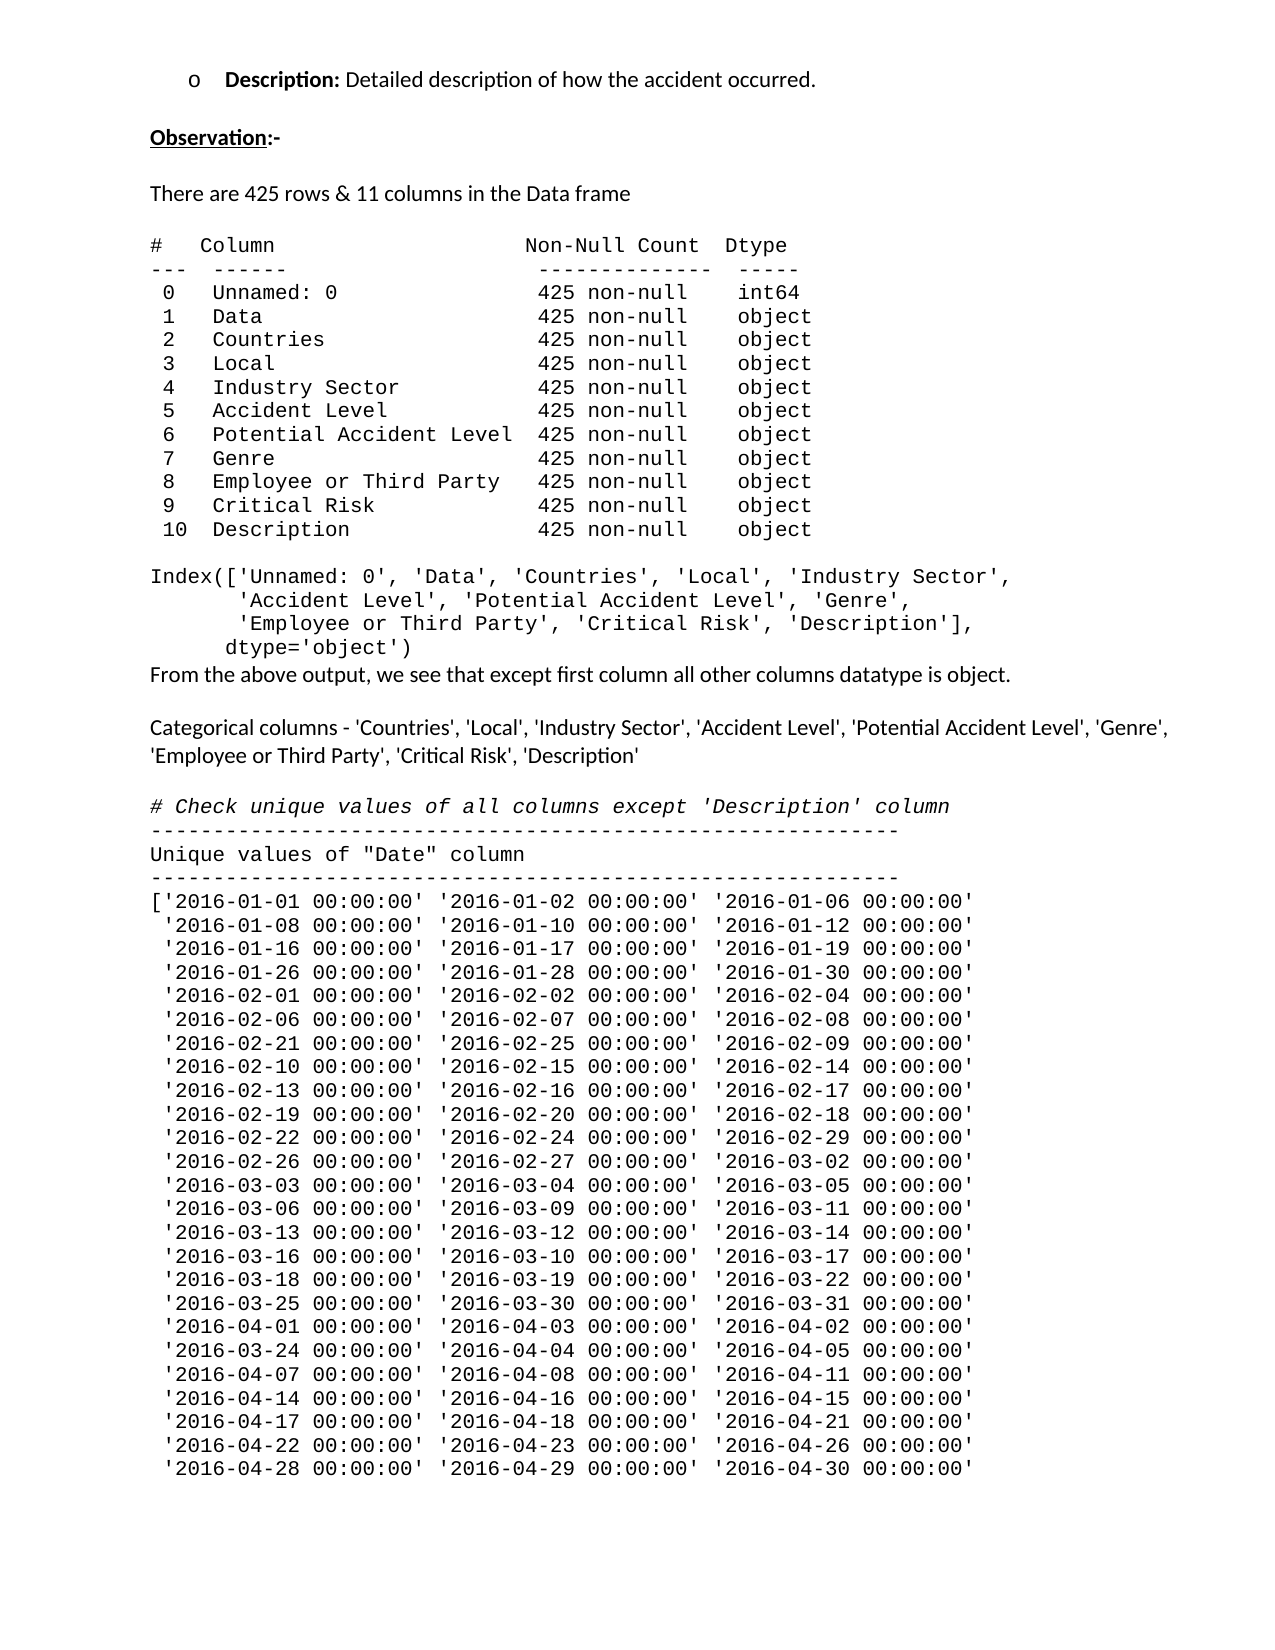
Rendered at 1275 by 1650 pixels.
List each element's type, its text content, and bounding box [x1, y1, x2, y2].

text Observation:- [150, 123, 1200, 151]
text 6 Potential Accident Level 425 non-null object [150, 424, 1200, 448]
text '2016-02-26 00:00:00' '2016-02-27 00:00:00' '2016-03-02 00:00:00' [150, 1151, 1200, 1175]
text '2016-03-25 00:00:00' '2016-03-30 00:00:00' '2016-03-31 00:00:00' [150, 1293, 1200, 1317]
text # Check unique values of all columns except 'Description' column [150, 794, 1200, 820]
text 5 Accident Level 425 non-null object [150, 400, 1200, 424]
text '2016-02-22 00:00:00' '2016-02-24 00:00:00' '2016-02-29 00:00:00' [150, 1127, 1200, 1151]
list Description: Detailed description of how the accident occurred. [187, 66, 1200, 95]
text 10 Description 425 non-null object [150, 519, 1200, 542]
text ['2016-01-01 00:00:00' '2016-01-02 00:00:00' '2016-01-06 00:00:00' [150, 891, 1200, 914]
text dtype='object') [150, 637, 1200, 661]
text '2016-03-06 00:00:00' '2016-03-09 00:00:00' '2016-03-11 00:00:00' [150, 1198, 1200, 1222]
text Unique values of "Date" column [150, 844, 1200, 867]
text '2016-03-16 00:00:00' '2016-03-10 00:00:00' '2016-03-17 00:00:00' [150, 1246, 1200, 1269]
text '2016-02-21 00:00:00' '2016-02-25 00:00:00' '2016-02-09 00:00:00' [150, 1033, 1200, 1056]
text '2016-03-13 00:00:00' '2016-03-12 00:00:00' '2016-03-14 00:00:00' [150, 1222, 1200, 1246]
text '2016-01-26 00:00:00' '2016-01-28 00:00:00' '2016-01-30 00:00:00' [150, 962, 1200, 986]
text 0 Unnamed: 0 425 non-null int64 [150, 282, 1200, 306]
text '2016-02-13 00:00:00' '2016-02-16 00:00:00' '2016-02-17 00:00:00' [150, 1080, 1200, 1104]
text '2016-04-07 00:00:00' '2016-04-08 00:00:00' '2016-04-11 00:00:00' [150, 1364, 1200, 1387]
text '2016-04-28 00:00:00' '2016-04-29 00:00:00' '2016-04-30 00:00:00' [150, 1458, 1200, 1482]
text '2016-04-22 00:00:00' '2016-04-23 00:00:00' '2016-04-26 00:00:00' [150, 1435, 1200, 1458]
text ------------------------------------------------------------ [150, 867, 1200, 891]
text There are 425 rows & 11 columns in the Data frame [150, 179, 1200, 207]
text '2016-02-19 00:00:00' '2016-02-20 00:00:00' '2016-02-18 00:00:00' [150, 1104, 1200, 1127]
text 1 Data 425 non-null object [150, 306, 1200, 329]
text 3 Local 425 non-null object [150, 353, 1200, 377]
text '2016-03-24 00:00:00' '2016-04-04 00:00:00' '2016-04-05 00:00:00' [150, 1340, 1200, 1364]
text 'Accident Level', 'Potential Accident Level', 'Genre', [150, 589, 1200, 613]
text 2 Countries 425 non-null object [150, 329, 1200, 353]
text '2016-03-18 00:00:00' '2016-03-19 00:00:00' '2016-03-22 00:00:00' [150, 1269, 1200, 1293]
text 4 Industry Sector 425 non-null object [150, 377, 1200, 400]
text '2016-04-17 00:00:00' '2016-04-18 00:00:00' '2016-04-21 00:00:00' [150, 1411, 1200, 1435]
text # Column Non-Null Count Dtype [150, 235, 1200, 258]
text '2016-02-10 00:00:00' '2016-02-15 00:00:00' '2016-02-14 00:00:00' [150, 1056, 1200, 1080]
text '2016-04-14 00:00:00' '2016-04-16 00:00:00' '2016-04-15 00:00:00' [150, 1387, 1200, 1411]
text '2016-01-16 00:00:00' '2016-01-17 00:00:00' '2016-01-19 00:00:00' [150, 938, 1200, 962]
text Categorical columns - 'Countries', 'Local', 'Industry Sector', 'Accident Level', 'Potential Accident Level', 'Genre', 'Employee or Third Party', 'Critical Risk', 'Description' [150, 713, 1200, 769]
text ------------------------------------------------------------ [150, 820, 1200, 844]
text '2016-03-03 00:00:00' '2016-03-04 00:00:00' '2016-03-05 00:00:00' [150, 1175, 1200, 1198]
text Index(['Unnamed: 0', 'Data', 'Countries', 'Local', 'Industry Sector', [150, 566, 1200, 589]
text '2016-01-08 00:00:00' '2016-01-10 00:00:00' '2016-01-12 00:00:00' [150, 914, 1200, 938]
text '2016-02-06 00:00:00' '2016-02-07 00:00:00' '2016-02-08 00:00:00' [150, 1009, 1200, 1033]
text '2016-02-01 00:00:00' '2016-02-02 00:00:00' '2016-02-04 00:00:00' [150, 986, 1200, 1009]
text 'Employee or Third Party', 'Critical Risk', 'Description'], [150, 613, 1200, 637]
text '2016-04-01 00:00:00' '2016-04-03 00:00:00' '2016-04-02 00:00:00' [150, 1317, 1200, 1340]
text 7 Genre 425 non-null object [150, 448, 1200, 471]
text 9 Critical Risk 425 non-null object [150, 495, 1200, 519]
text --- ------ -------------- ----- [150, 258, 1200, 282]
text From the above output, we see that except first column all other columns datatype is object. [150, 661, 1200, 688]
text 8 Employee or Third Party 425 non-null object [150, 471, 1200, 495]
